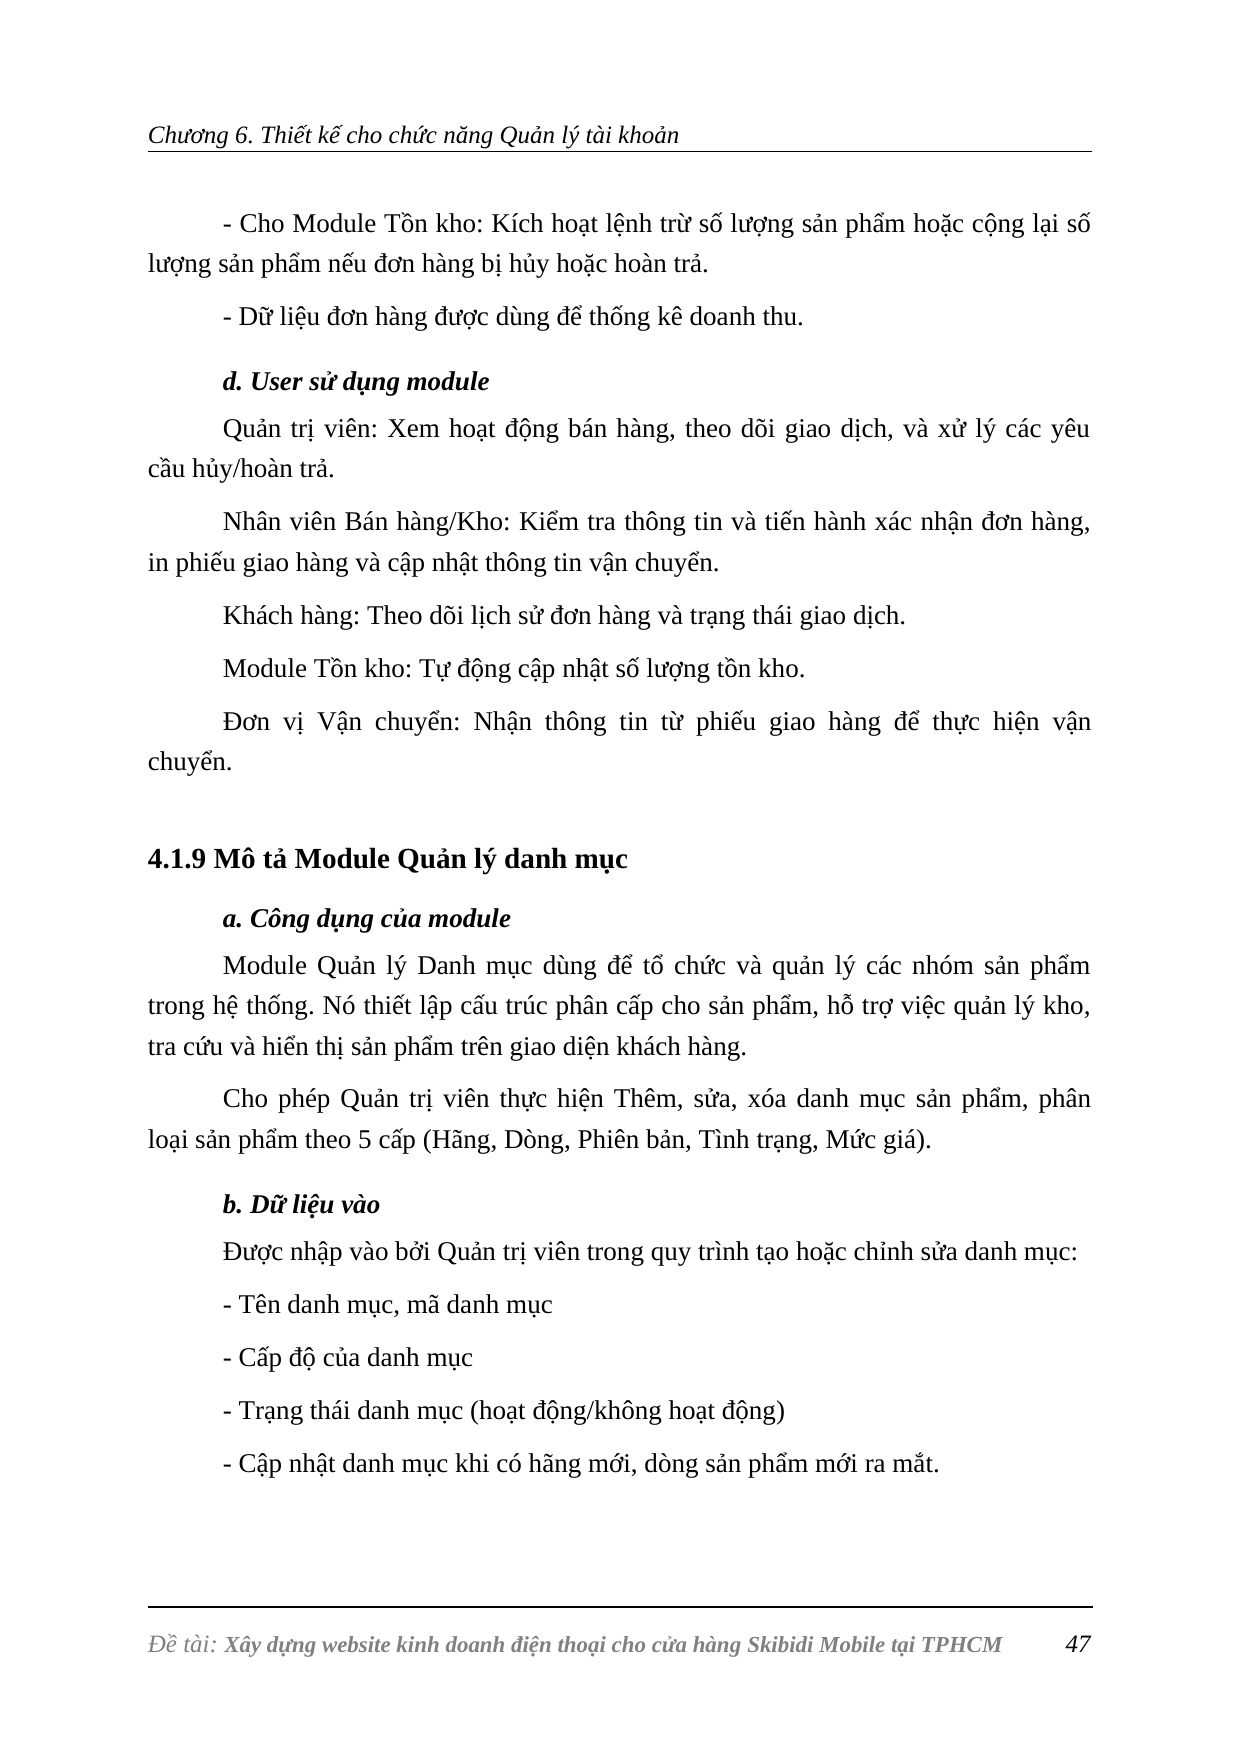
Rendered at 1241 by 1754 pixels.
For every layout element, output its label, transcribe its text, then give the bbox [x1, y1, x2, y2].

text Module Quản lý Danh mục dùng để tổ chức và quản lý các nhóm sản phẩm trong hệ thống. Nó thiết lập cấu trúc phân cấp cho sản phẩm, hỗ trợ việc quản lý kho, tra cứu và hiển thị sản phẩm trên giao diện khách hàng. [148, 949, 1092, 1061]
text Nhân viên Bán hàng/Kho: Kiểm tra thông tin và tiến hành xác nhận đơn hàng, in phiếu giao hàng và cập nhật thông tin vận chuyển. [148, 506, 1092, 577]
text - Cho Module Tồn kho: Kích hoạt lệnh trừ số lượng sản phẩm hoặc cộng lại số lượng sản phẩm nếu đơn hàng bị hủy hoặc hoàn trả. [148, 207, 1092, 278]
subtitle Dữ liệu vào [223, 1188, 1092, 1219]
text - Cập nhật danh mục khi có hãng mới, dòng sản phẩm mới ra mắt. [148, 1447, 1092, 1478]
text - Tên danh mục, mã danh mục [148, 1288, 1092, 1319]
text - Cấp độ của danh mục [148, 1341, 1092, 1372]
subtitle User sử dụng module [223, 366, 1092, 397]
text - Trạng thái danh mục (hoạt động/không hoạt động) [148, 1394, 1092, 1425]
text - Dữ liệu đơn hàng được dùng để thống kê doanh thu. [148, 300, 1092, 331]
text Đơn vị Vận chuyển: Nhận thông tin từ phiếu giao hàng để thực hiện vận chuyển. [148, 705, 1092, 776]
text Module Tồn kho: Tự động cập nhật số lượng tồn kho. [148, 652, 1092, 683]
text Được nhập vào bởi Quản trị viên trong quy trình tạo hoặc chỉnh sửa danh mục: [148, 1235, 1092, 1266]
text Khách hàng: Theo dõi lịch sử đơn hàng và trạng thái giao dịch. [148, 599, 1092, 630]
text Cho phép Quản trị viên thực hiện Thêm, sửa, xóa danh mục sản phẩm, phân loại sản phẩm theo 5 cấp (Hãng, Dòng, Phiên bản, Tình trạng, Mức giá). [148, 1083, 1092, 1154]
text Quản trị viên: Xem hoạt động bán hàng, theo dõi giao dịch, và xử lý các yêu cầu hủy/hoàn trả. [148, 412, 1092, 484]
subtitle Mô tả Module Quản lý danh mục [148, 836, 1092, 877]
subtitle Công dụng của module [223, 902, 1092, 933]
